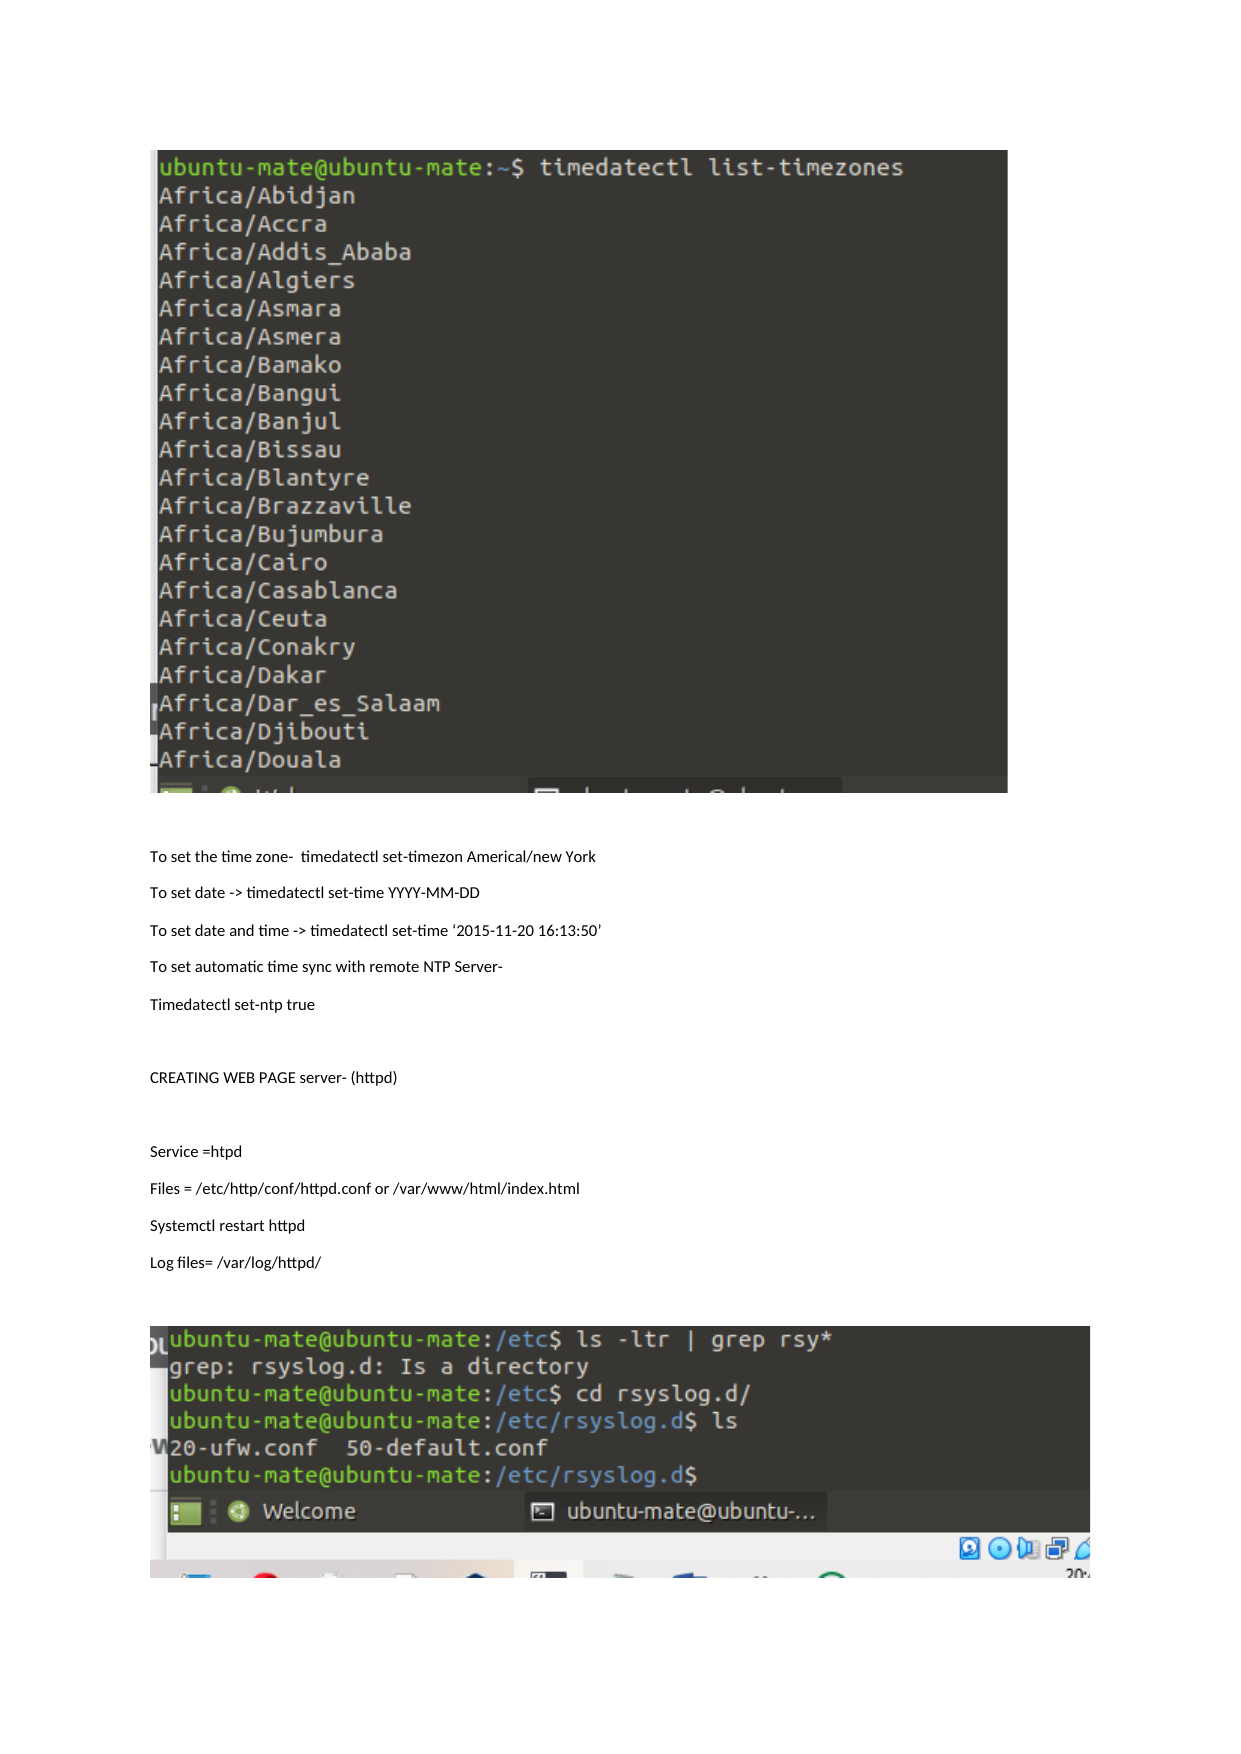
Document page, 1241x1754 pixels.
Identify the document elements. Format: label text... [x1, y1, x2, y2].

text Systemctl restart httpd [150, 1216, 1090, 1236]
picture [150, 1326, 1091, 1578]
text Service =htpd [150, 1142, 1090, 1162]
text Timedatectl set-ntp true [150, 994, 1090, 1014]
text CREATING WEB PAGE server- (httpd) [150, 1068, 1090, 1088]
text Log files= /var/log/httpd/ [150, 1253, 1090, 1273]
text To set date and time -> timedatectl set-time ‘2015-11-20 16:13:50’ [150, 920, 1090, 940]
picture [150, 150, 1008, 793]
text To set automatic time sync with remote NTP Server- [150, 957, 1090, 977]
text To set date -> timedatectl set-time YYYY-MM-DD [150, 883, 1090, 903]
text To set the time zone- timedatectl set-timezon Americal/new York [150, 846, 1090, 866]
text Files = /etc/http/conf/httpd.conf or /var/www/html/index.html [150, 1179, 1090, 1199]
